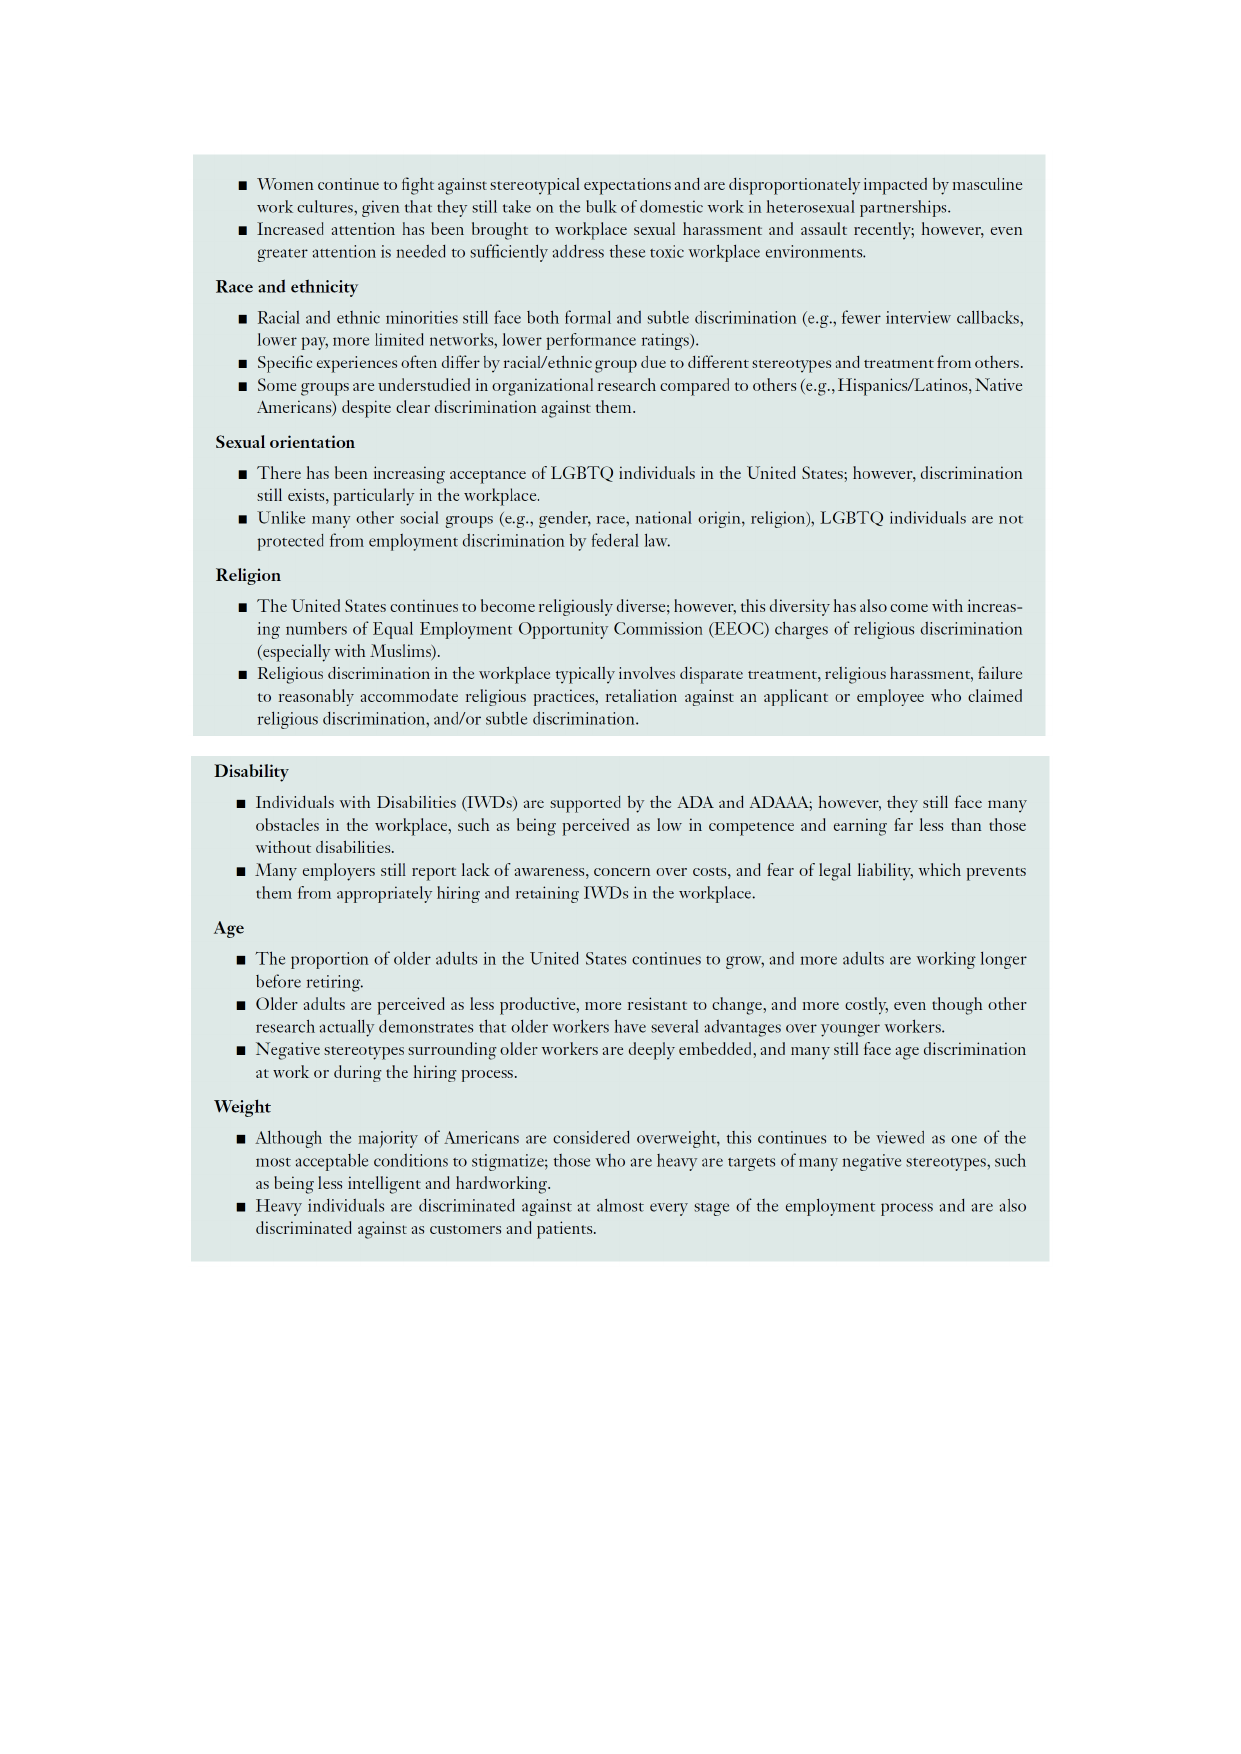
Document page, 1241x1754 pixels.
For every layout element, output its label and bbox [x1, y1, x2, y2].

picture [187, 756, 1053, 1267]
picture [187, 150, 1053, 736]
